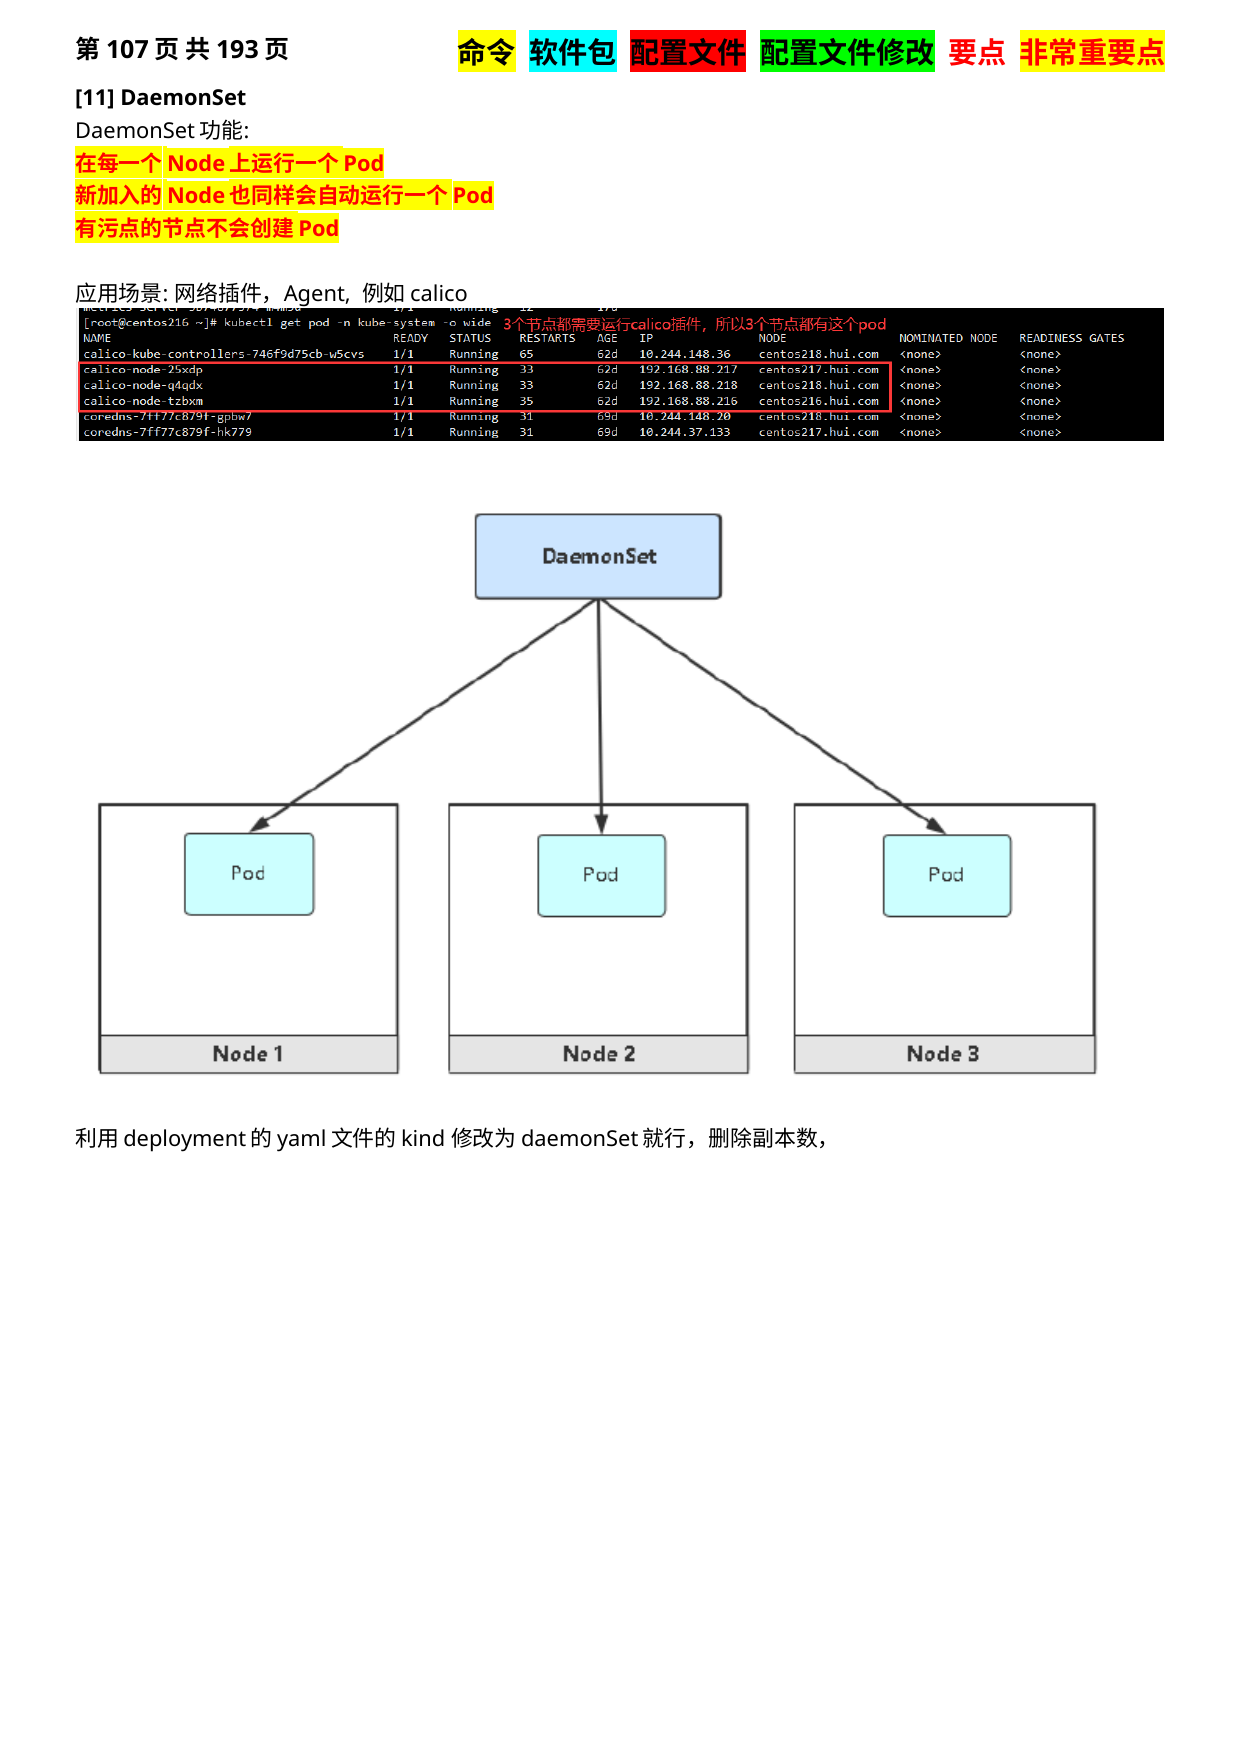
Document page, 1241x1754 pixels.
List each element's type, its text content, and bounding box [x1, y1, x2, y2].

text 有污点的节点不会创建Pod [298, 211, 1165, 243]
text 新加入的Node也同样会自动运行一个Pod [75, 178, 1165, 211]
text [11] DaemonSet [75, 81, 1165, 113]
picture [75, 308, 1164, 441]
text DaemonSet功能: [75, 113, 1165, 146]
text 利用deployment的yaml文件的kind 修改为daemonSet就行，删除副本数， [75, 1121, 1165, 1153]
text 应用场景: 网络插件，Agent, 例如calico [75, 276, 1165, 308]
picture [75, 470, 1124, 1096]
text 在每一个Node上运行一个Pod [343, 146, 1165, 178]
